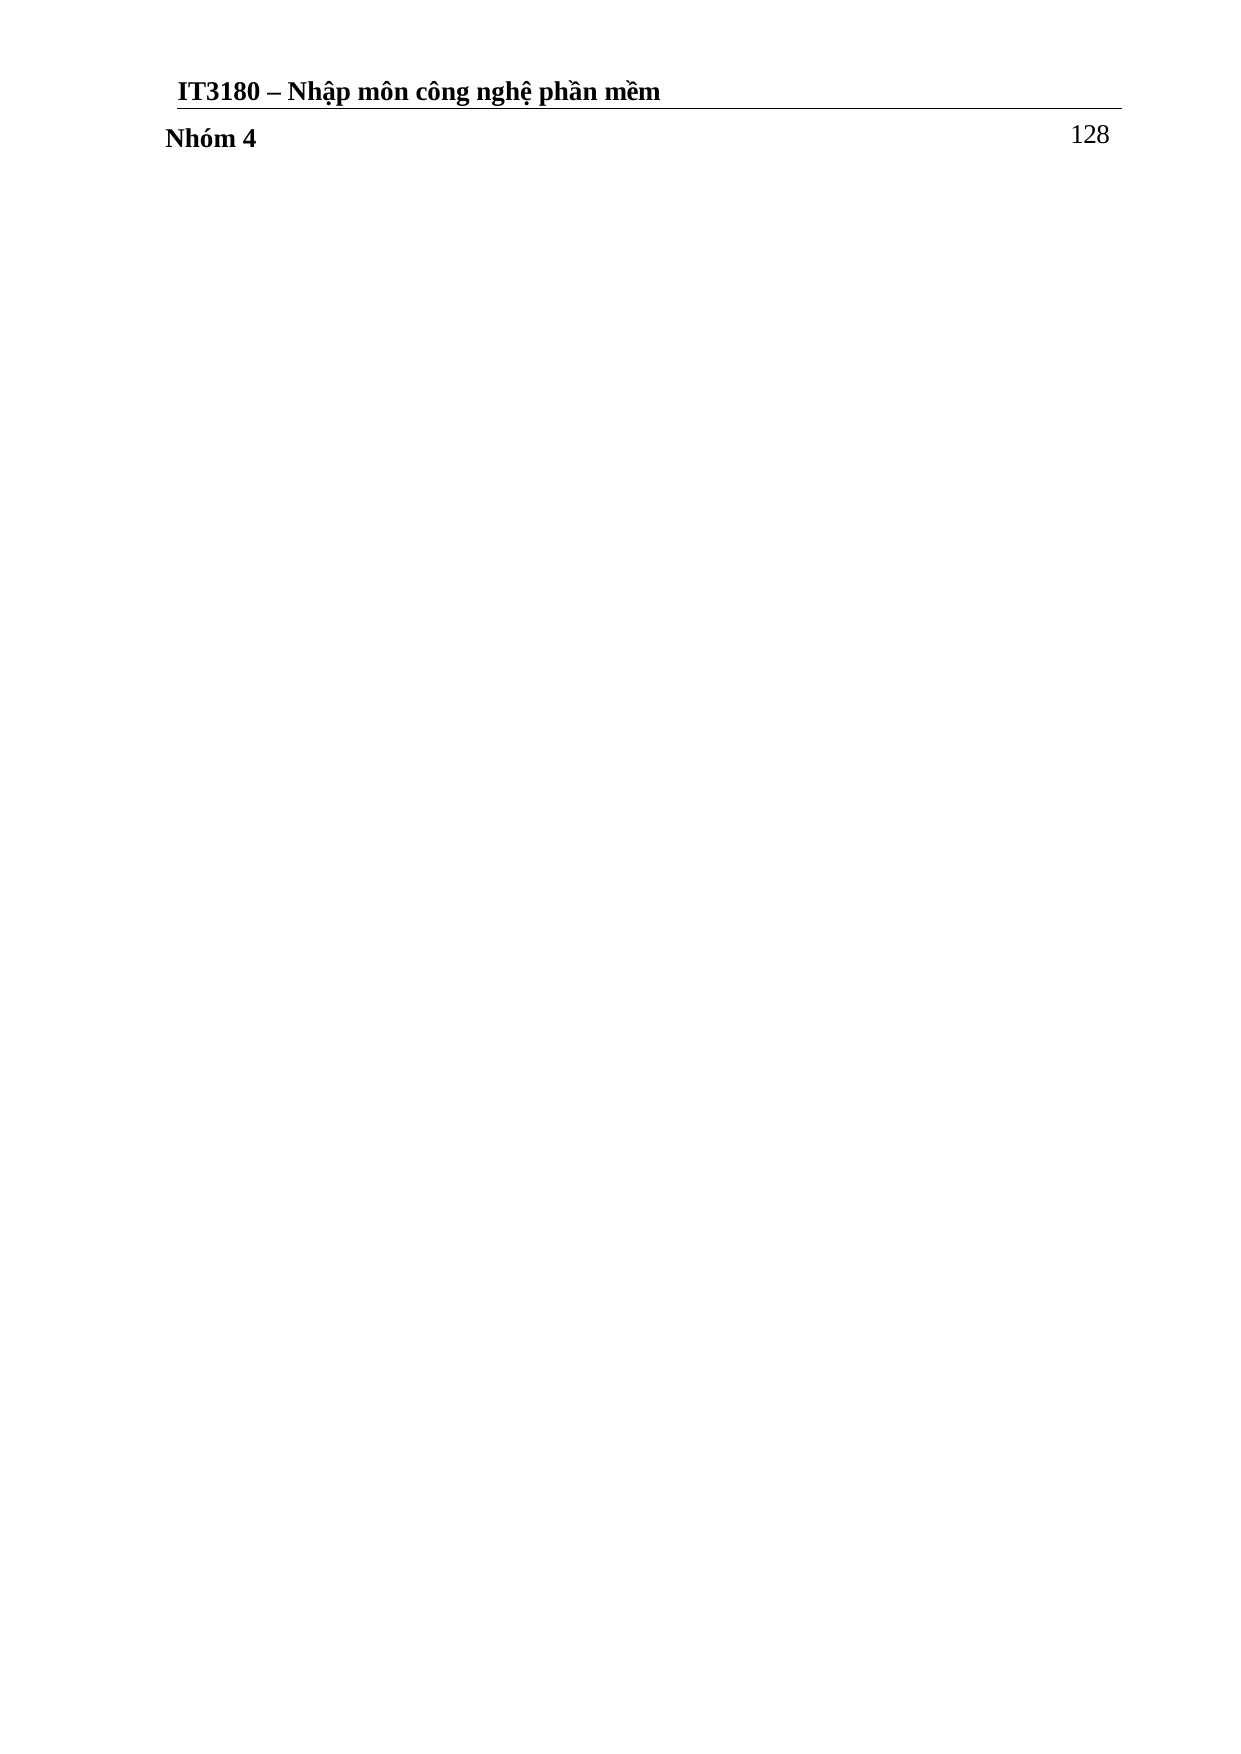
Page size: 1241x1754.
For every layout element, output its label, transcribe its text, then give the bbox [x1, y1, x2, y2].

text Nhóm 4 128 [123, 118, 1152, 153]
